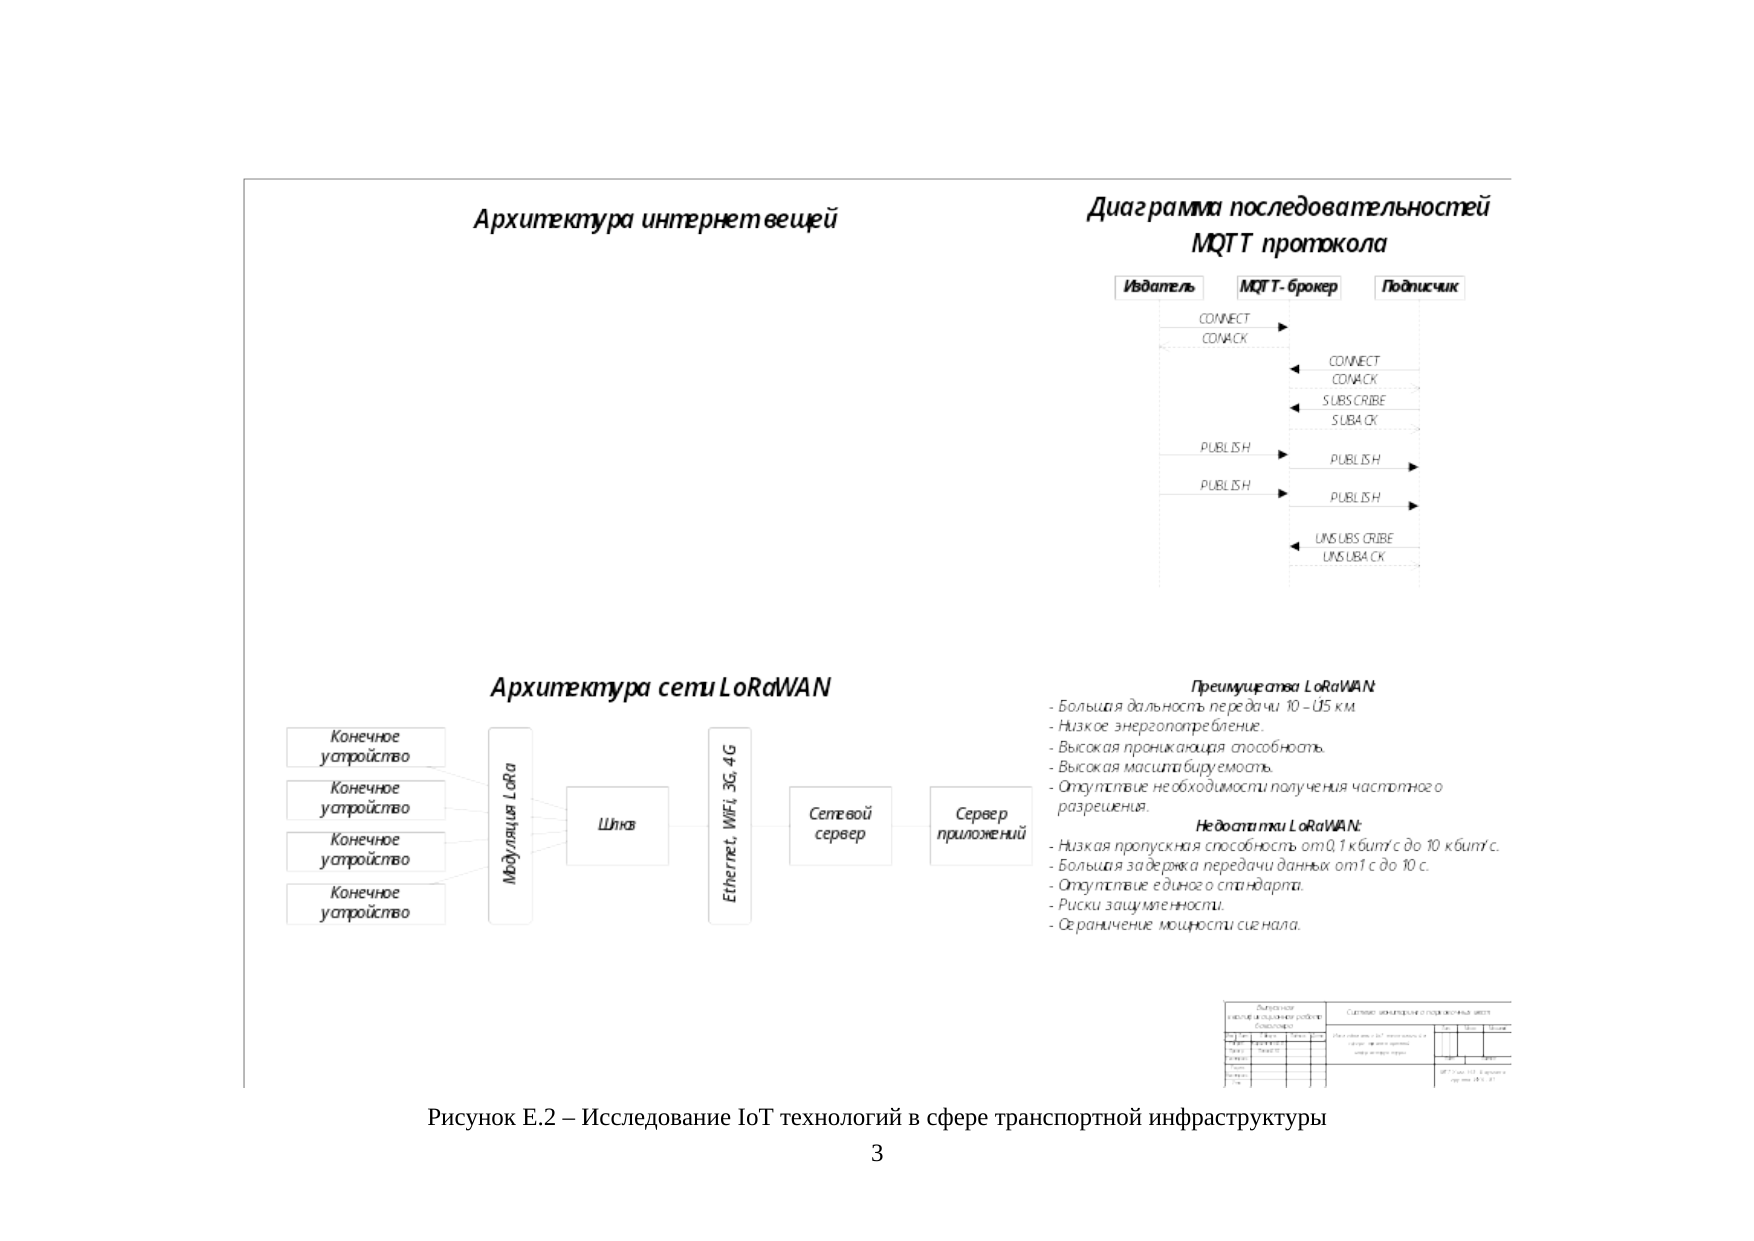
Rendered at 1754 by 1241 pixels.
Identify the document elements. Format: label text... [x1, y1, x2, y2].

text Рисунок Е.2 – Исследование IoT технологий в сфере транспортной инфраструктуры [118, 1102, 1636, 1131]
